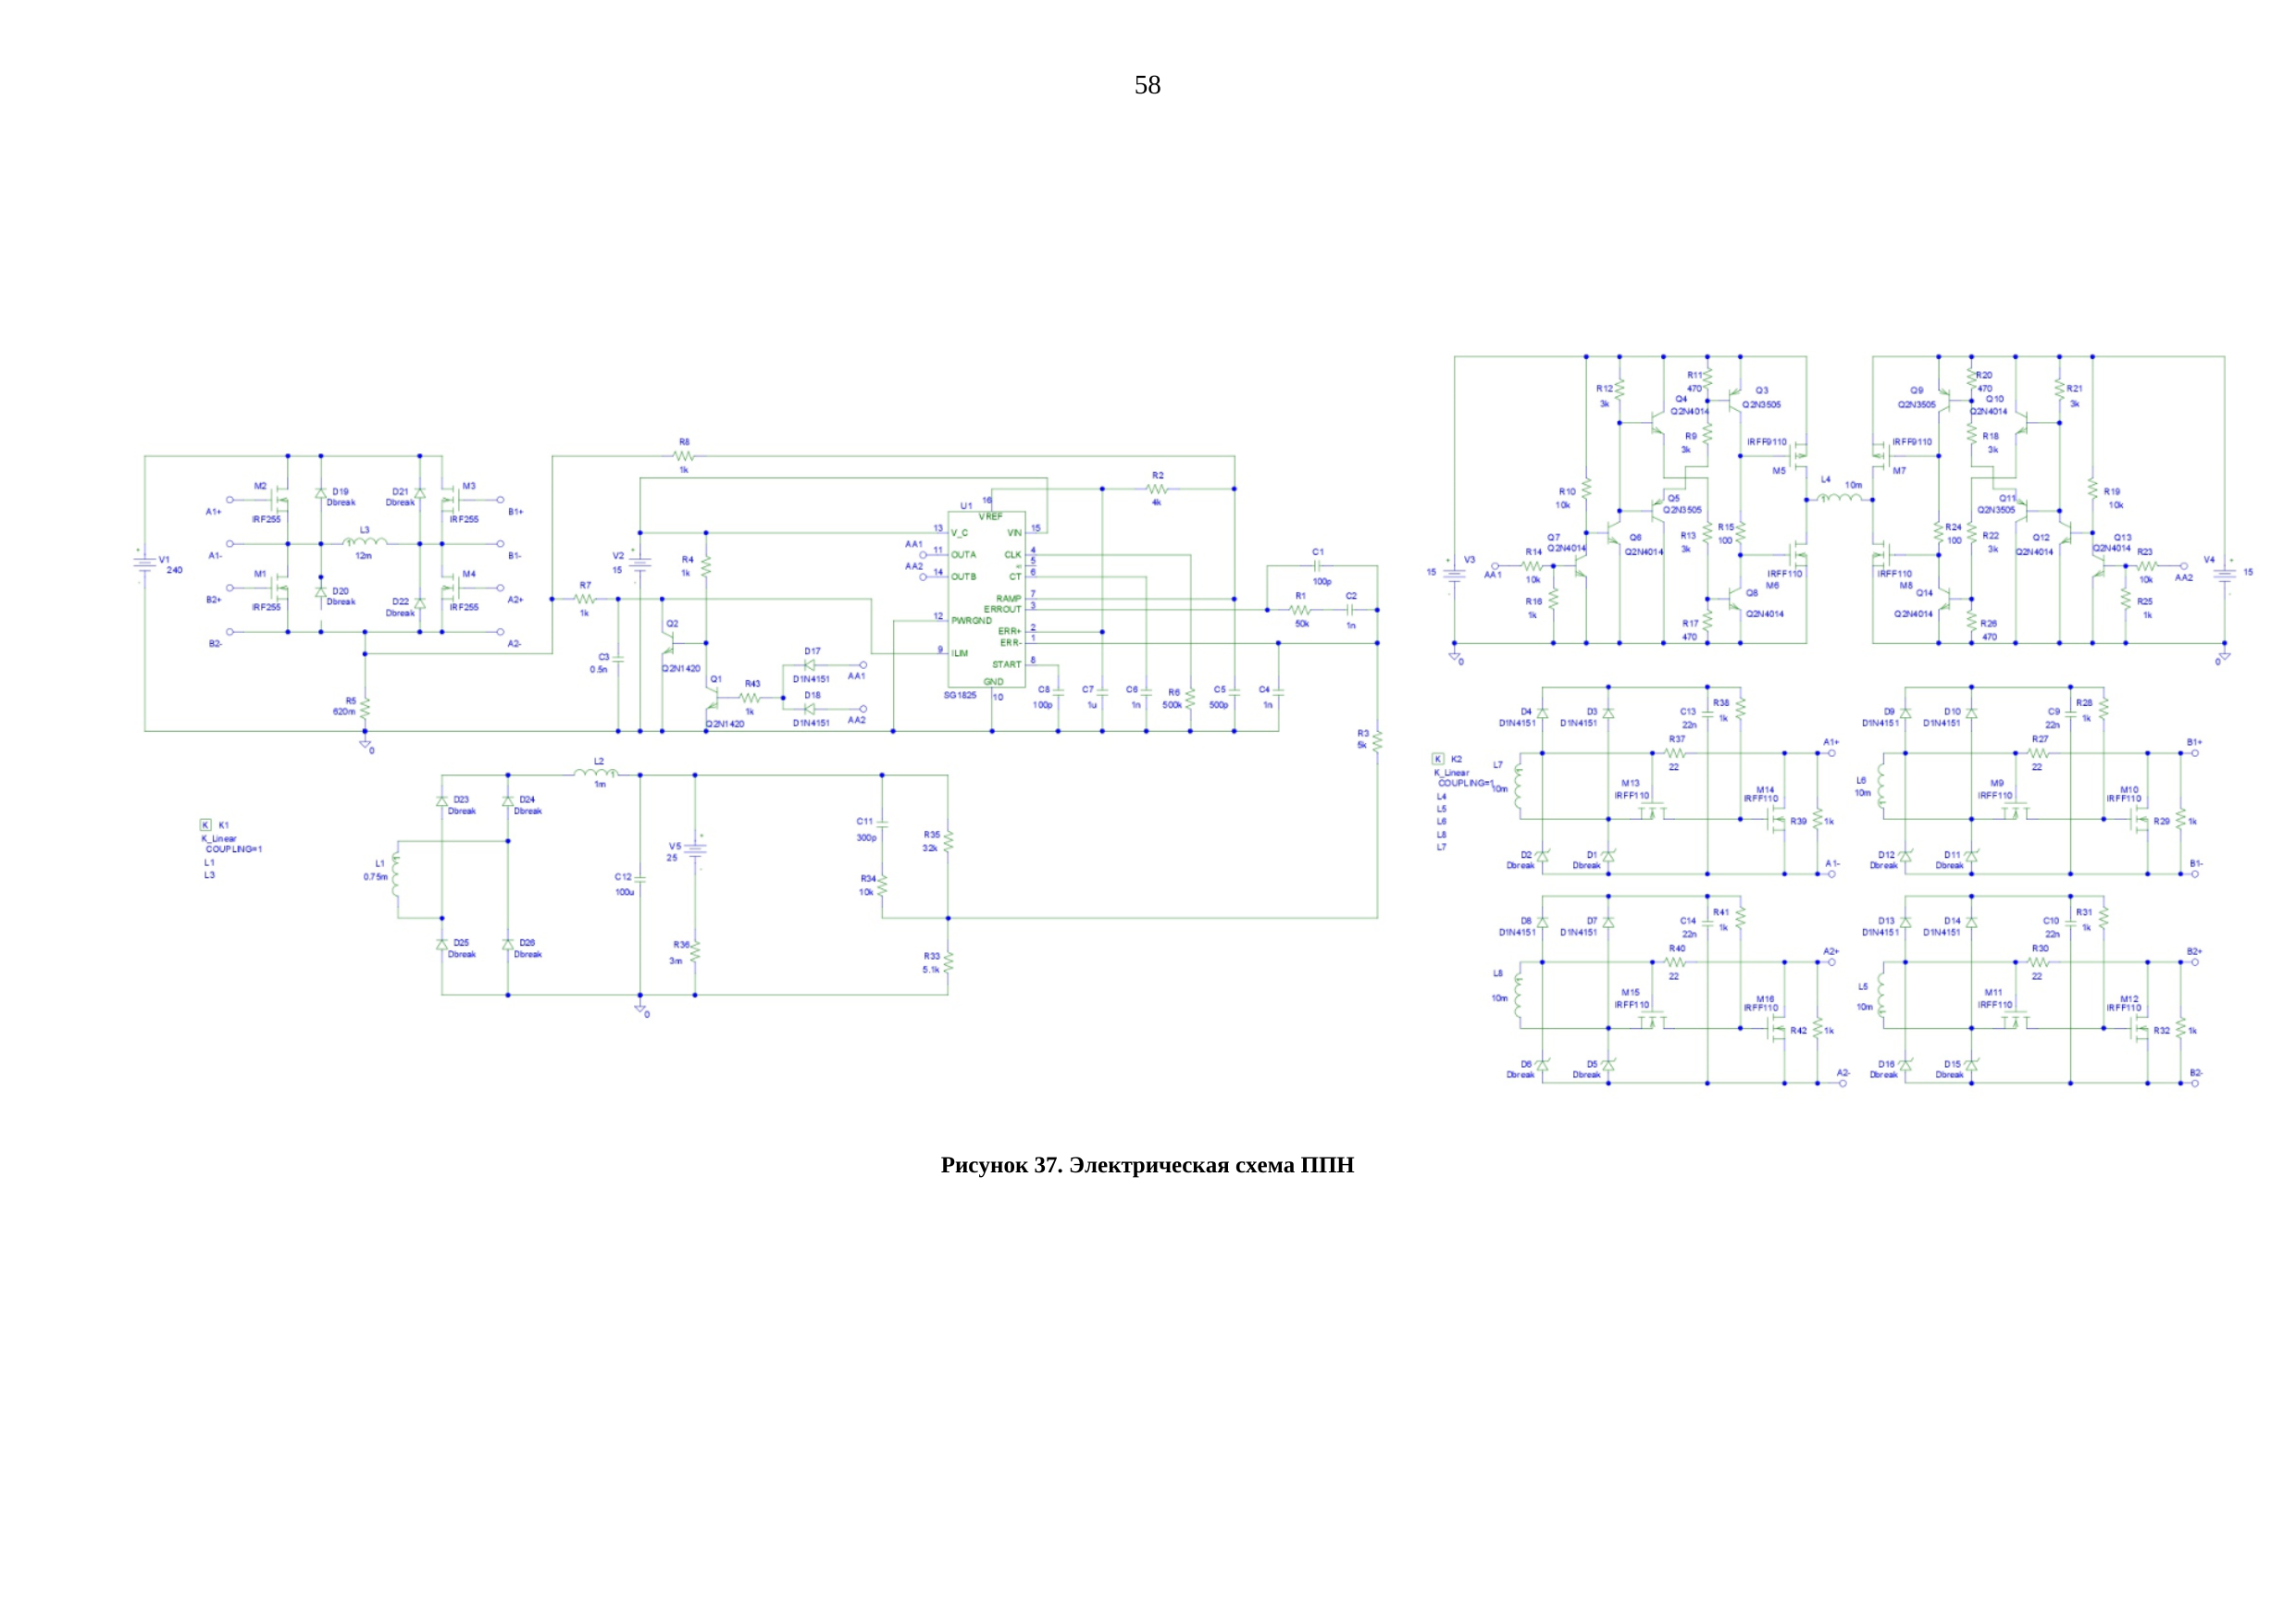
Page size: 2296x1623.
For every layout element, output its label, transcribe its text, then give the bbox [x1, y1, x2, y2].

picture [113, 311, 2269, 1134]
